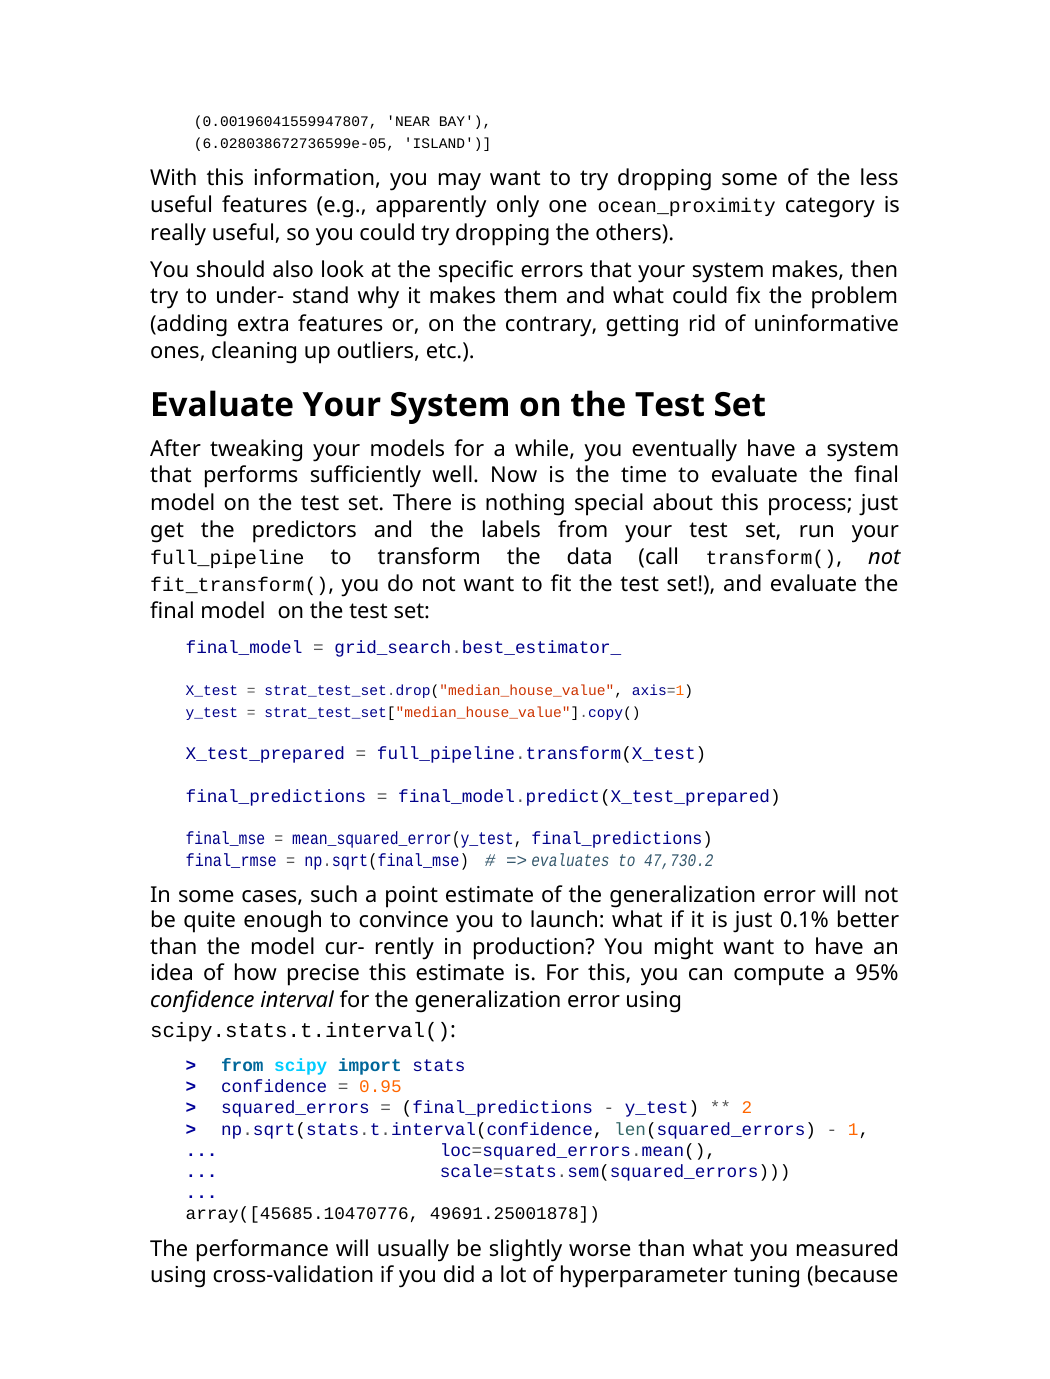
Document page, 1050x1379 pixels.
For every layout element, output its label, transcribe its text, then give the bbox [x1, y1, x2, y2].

list squared_errors = (final_predictions - y_test) ** 2 [185, 1098, 900, 1118]
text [150, 1234, 900, 1289]
table_cell # => [473, 849, 527, 870]
table_cell final_rmse = np.sqrt(final_mse) [185, 849, 473, 870]
text final_predictions = final_model.predict(X_test_prepared) [185, 786, 900, 806]
text scipy.stats.t.interval(): [150, 1014, 900, 1043]
text ... loc=squared_errors.mean(), [185, 1140, 900, 1160]
table_cell evaluates to 47,730.2 [527, 849, 717, 870]
text After tweaking your models for a while, you eventually have a system that performs sufficiently well. Now is the time to evaluate the final model on the test set. There is nothing special about this process; just get the predictors and the labels from your test set, run your full_pipeline to transform the data (call transform(), not fit_transform(), you do not want to fit the test set!), and evaluate the final model on the test set: [150, 435, 900, 625]
text final_model = grid_search.best_estimator_ [185, 638, 900, 658]
table_header final_mse = mean_squared_error(y_test, [185, 829, 527, 849]
text Evaluate Your System on the Test Set [150, 381, 900, 427]
text ... [185, 1183, 900, 1202]
text X_test = strat_test_set.drop("median_house_value", axis=1) y_test = strat_test_set["median_house_value"].copy() [185, 683, 700, 722]
list confidence = 0.95 [185, 1077, 900, 1097]
table_header final_predictions) [527, 829, 717, 849]
text X_test_prepared = full_pipeline.transform(X_test) [185, 744, 900, 764]
text You should also look at the specific errors that your system makes, then try to under‐ stand why it makes them and what could fix the problem (adding extra features or, on the contrary, getting rid of uninformative ones, cleaning up outliers, etc.). [150, 256, 900, 364]
list from scipy import stats [185, 1056, 900, 1076]
text (0.00196041559947807, 'NEAR BAY'), (6.028038672736599e-05, 'ISLAND')] [194, 114, 496, 153]
text In some cases, such a point estimate of the generalization error will not be quite enough to convince you to launch: what if it is just 0.1% better than the model cur‐ rently in production? You might want to have an idea of how precise this estimate is. For this, you can compute a 95% confidence interval for the generalization error using [150, 881, 900, 1014]
text With this information, you may want to try dropping some of the less useful features (e.g., apparently only one ocean_proximity category is really useful, so you could try dropping the others). [150, 164, 900, 246]
text ... scale=stats.sem(squared_errors))) [185, 1161, 900, 1181]
text array([45685.10470776, 49691.25001878]) [185, 1204, 900, 1224]
list np.sqrt(stats.t.interval(confidence, len(squared_errors) - 1, [185, 1119, 900, 1139]
